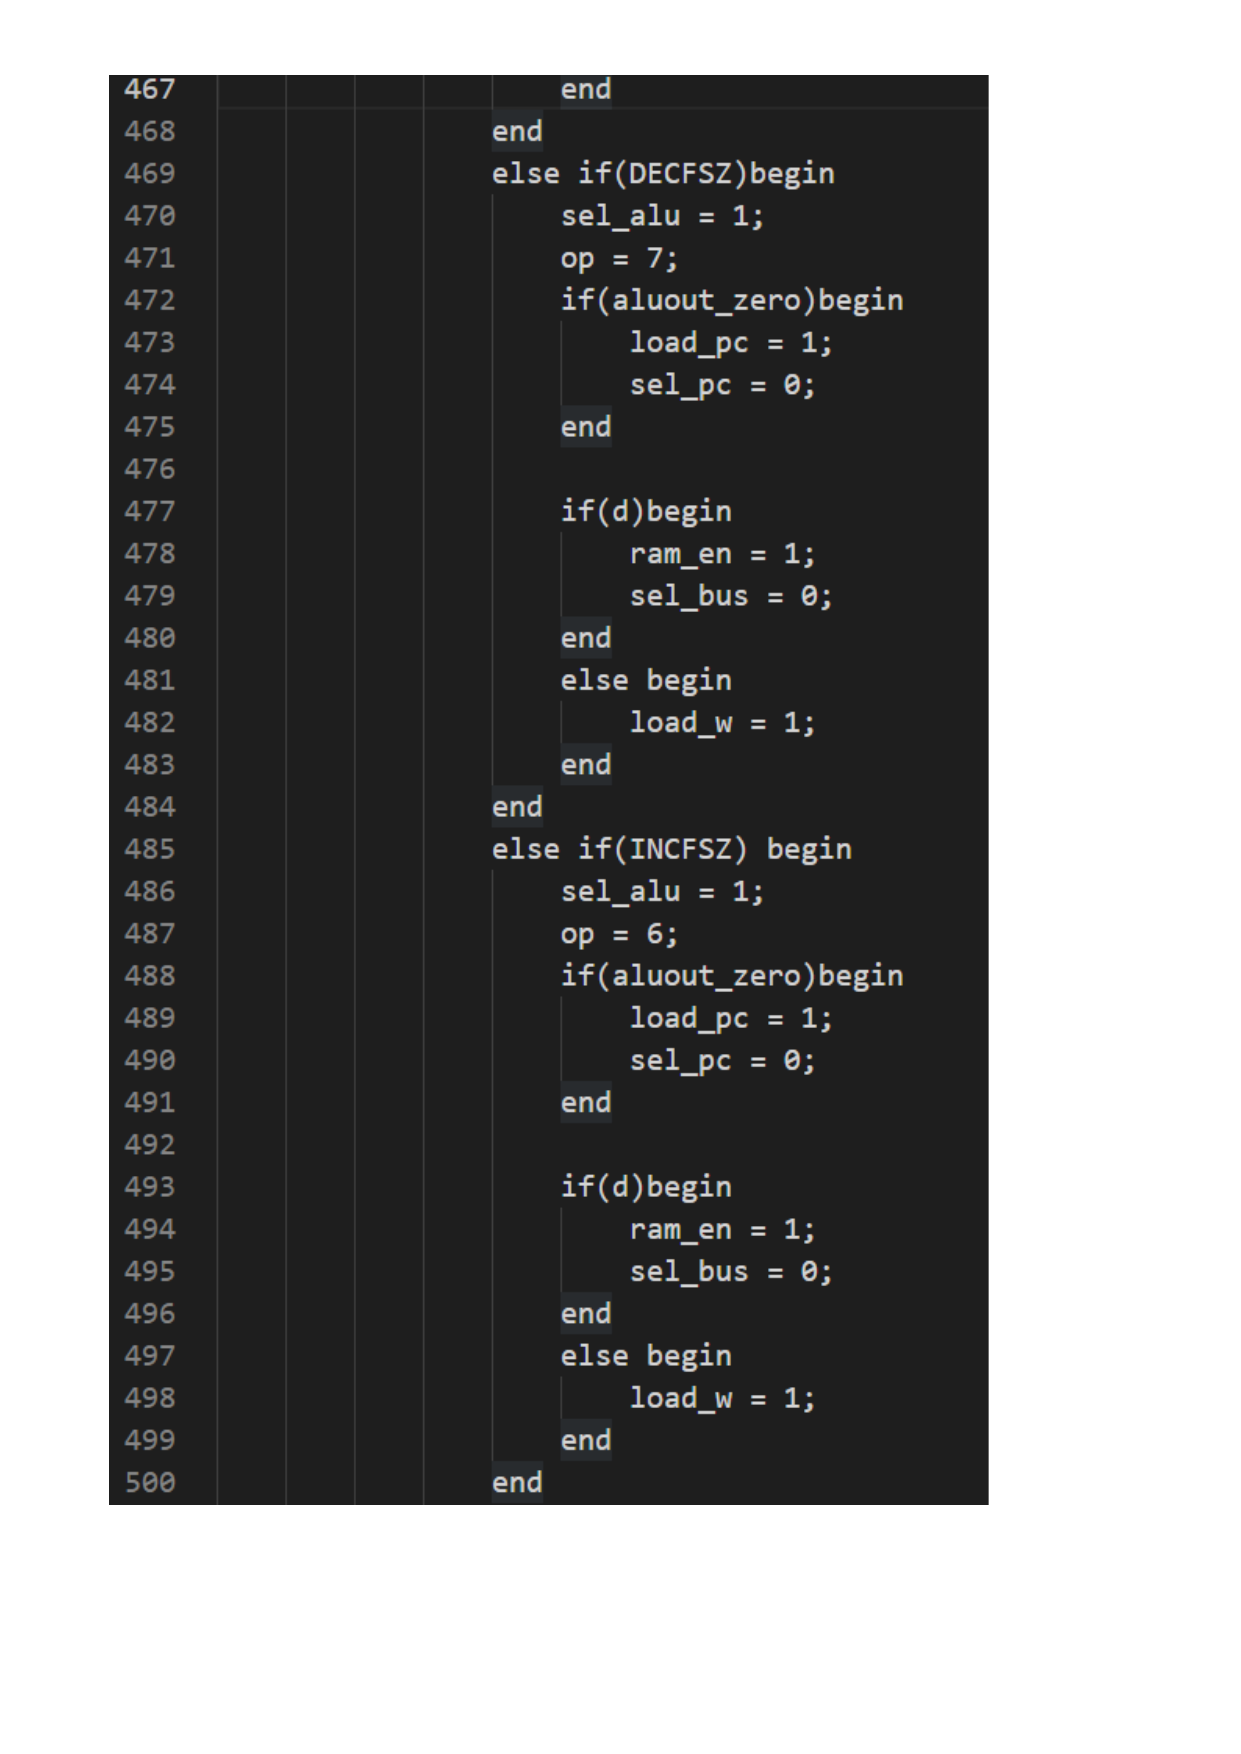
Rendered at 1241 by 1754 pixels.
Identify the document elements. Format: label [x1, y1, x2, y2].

picture [109, 75, 989, 1505]
